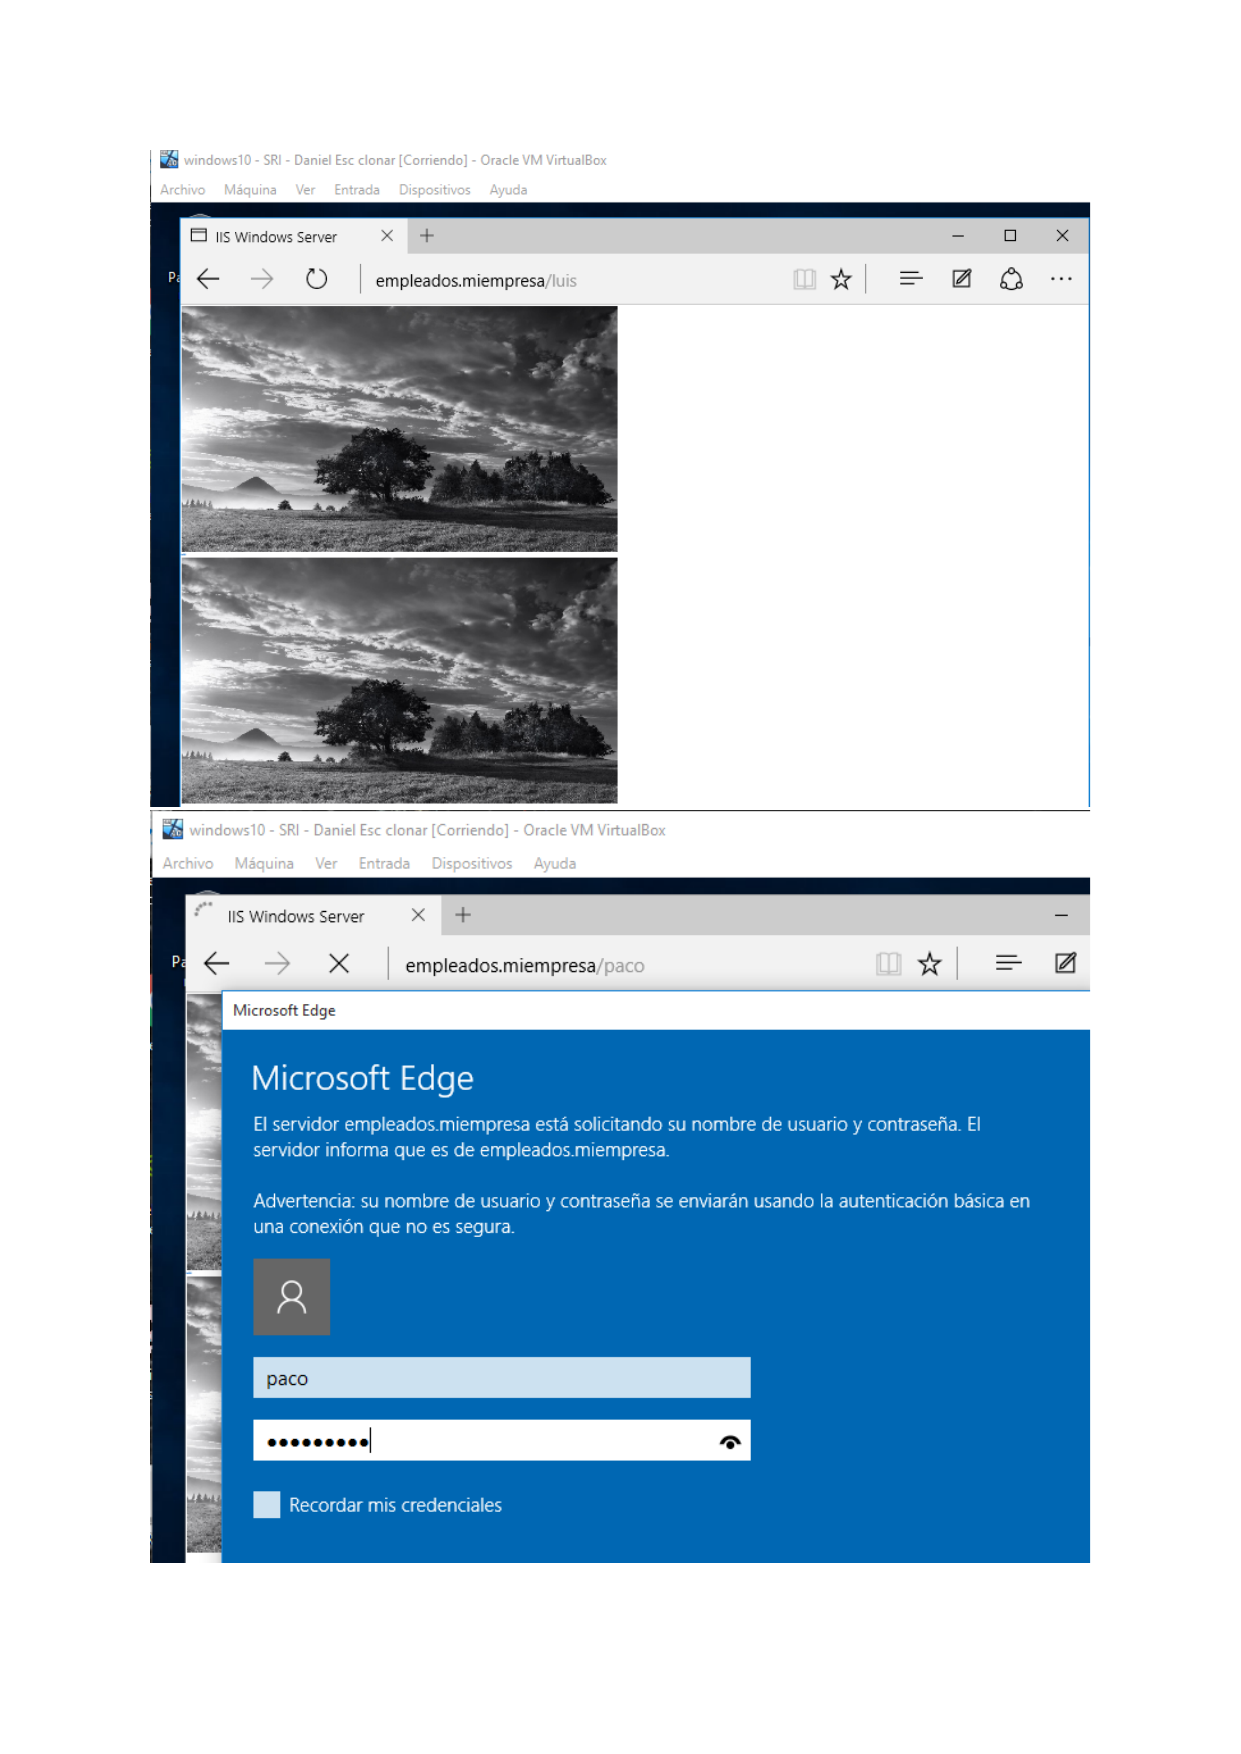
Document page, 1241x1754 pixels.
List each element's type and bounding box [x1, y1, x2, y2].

picture [150, 150, 1091, 807]
picture [150, 810, 1091, 1563]
